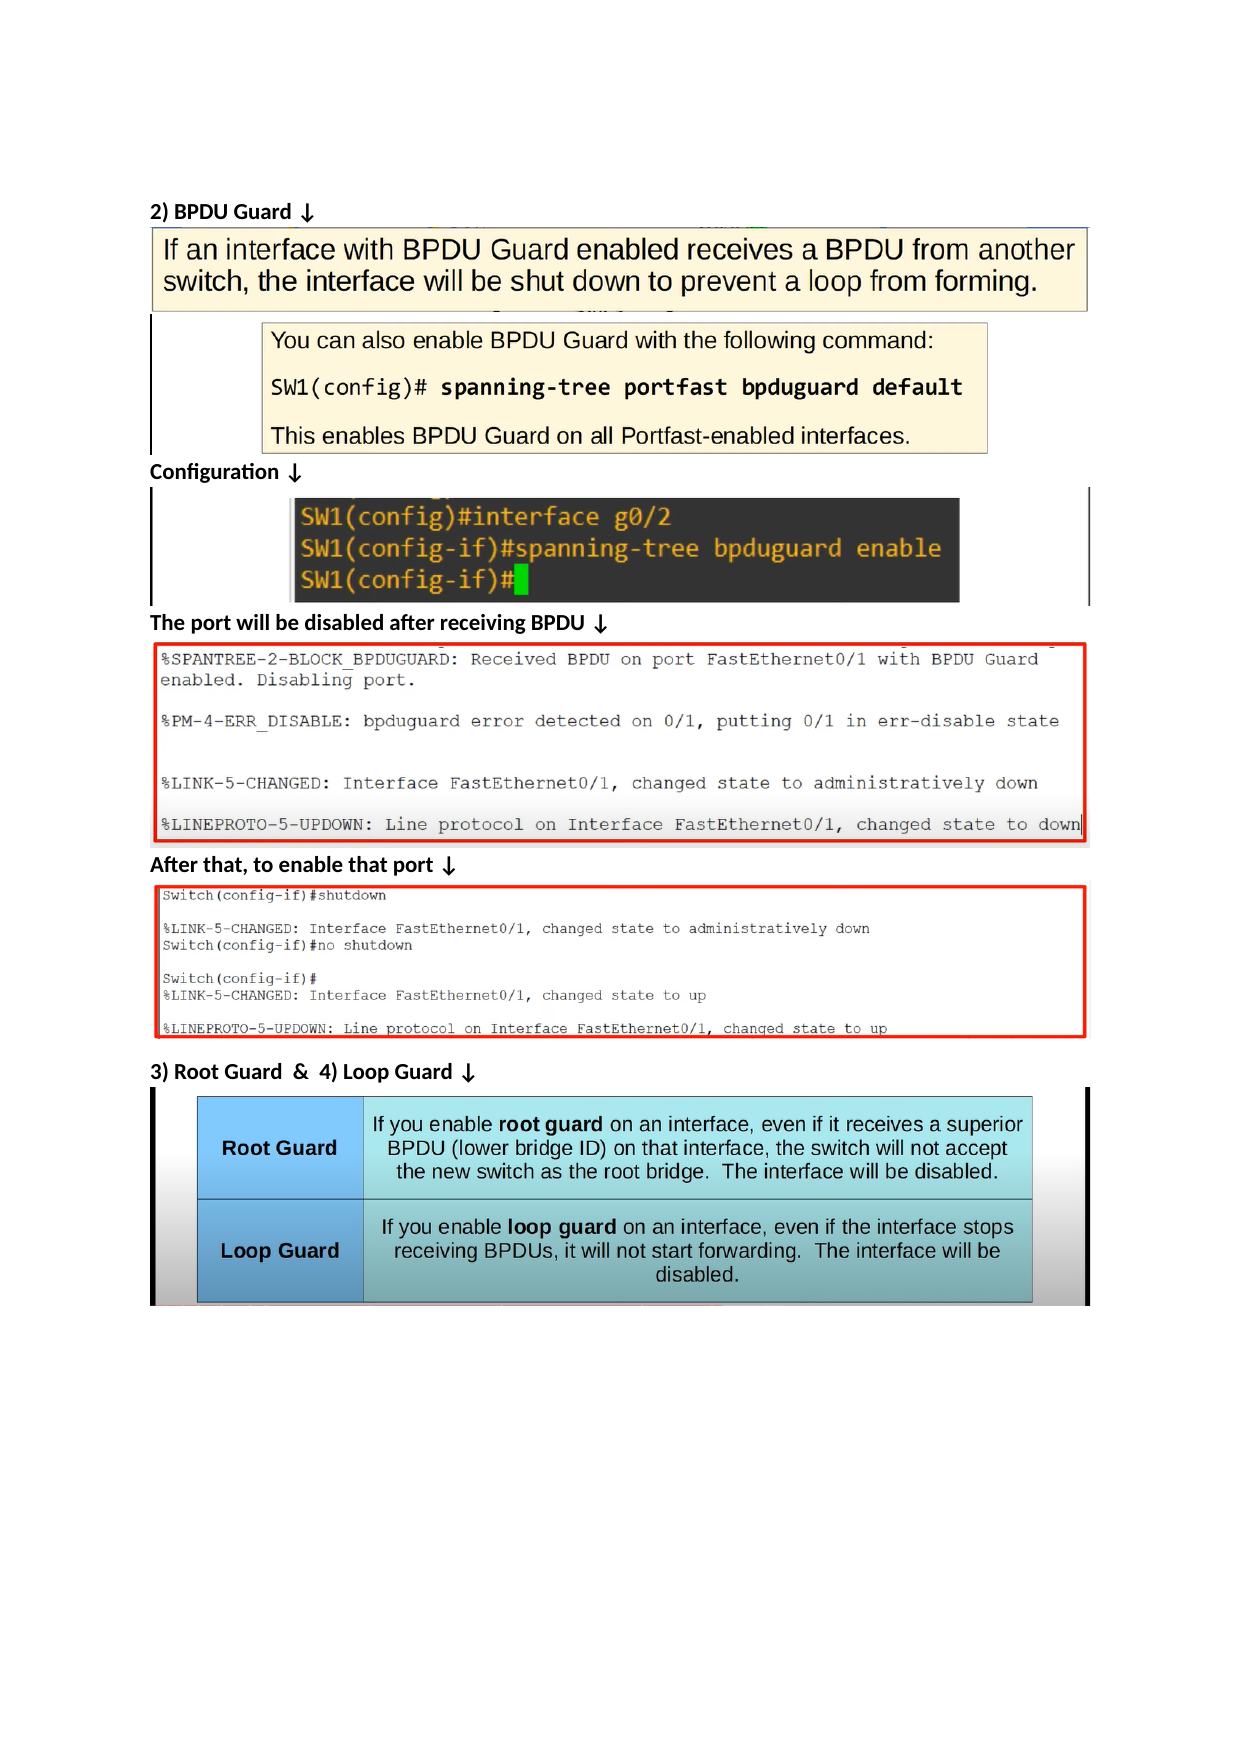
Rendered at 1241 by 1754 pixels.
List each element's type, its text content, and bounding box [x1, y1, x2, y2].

picture [150, 314, 1091, 455]
picture [150, 880, 1091, 1039]
text 3) Root Guard & 4) Loop Guard ↓ [150, 1057, 1090, 1087]
picture [150, 1087, 1091, 1306]
picture [150, 487, 1091, 606]
text 2) BPDU Guard ↓Configuration ↓The port will be disabled after receiving BPDU ↓After that, to enable that port ↓ [150, 848, 1090, 880]
picture [150, 638, 1091, 848]
text 2) BPDU Guard ↓Configuration ↓The port will be disabled after receiving BPDU ↓After that, to enable that port ↓ [150, 455, 1090, 487]
picture [150, 227, 1091, 312]
text 2) BPDU Guard ↓Configuration ↓The port will be disabled after receiving BPDU ↓After that, to enable that port ↓ [150, 606, 1090, 638]
text 2) BPDU Guard ↓Configuration ↓The port will be disabled after receiving BPDU ↓After that, to enable that port ↓ [150, 197, 1090, 227]
